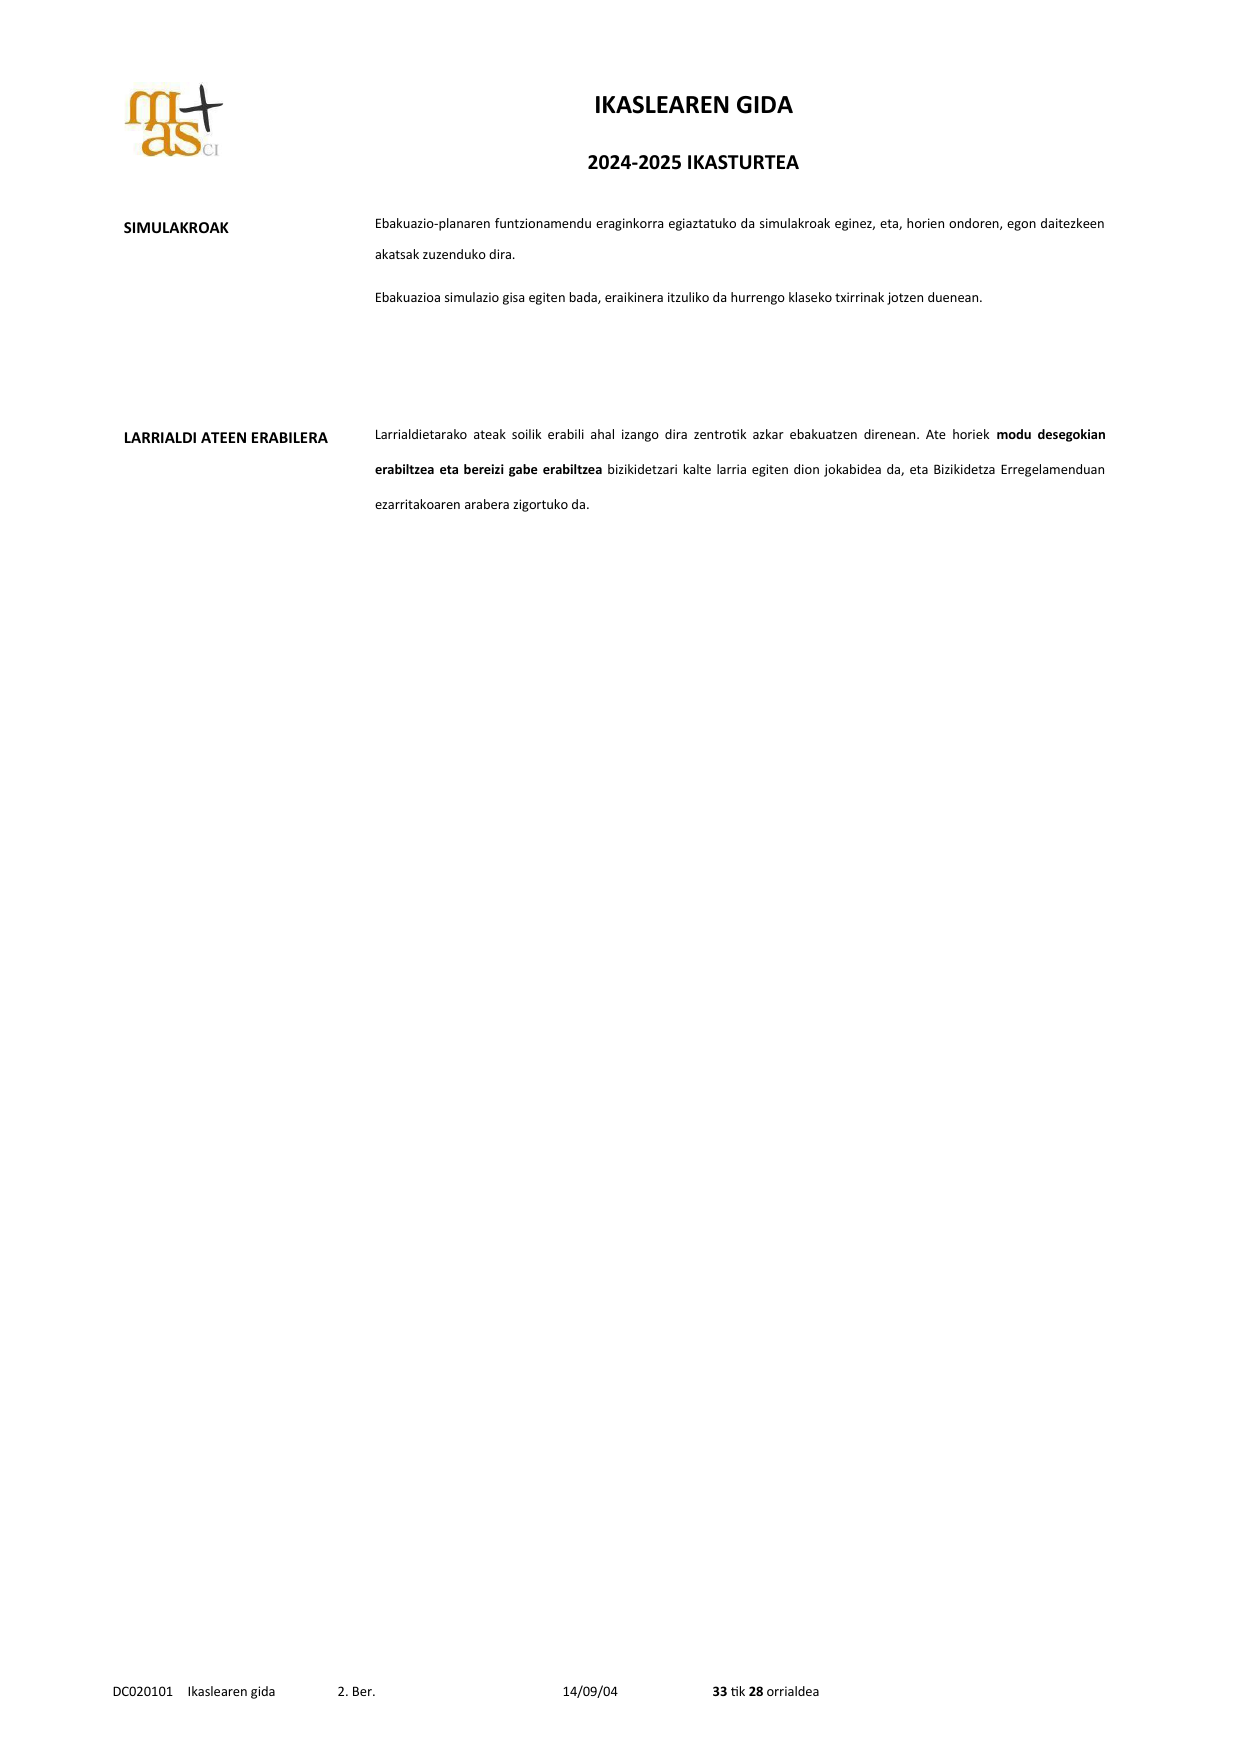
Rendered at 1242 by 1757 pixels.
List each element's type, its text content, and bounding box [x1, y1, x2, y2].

table_cell LARRIALDI ATEEN ERABILERA [113, 400, 363, 591]
table_cell SIMULAKROAK [113, 189, 363, 400]
table_cell Ebakuazio-planaren funtzionamendu eraginkorra egiaztatuko da simulakroak eginez, eta, horien ondoren, egon daitezkeen akatsak zuzenduko dira. Ebakuazioa simulazio gisa egiten bada, eraikinera itzuliko da hurrengo klaseko txirrinak jotzen duenean. [364, 189, 1143, 400]
picture [124, 82, 224, 157]
table_cell Larrialdietarako ateak soilik erabili ahal izango dira zentrotik azkar ebakuatzen direnean. Ate horiek modu desegokian erabiltzea eta bereizi gabe erabiltzea bizikidetzari kalte larria egiten dion jokabidea da, eta Bizikidetza Erregelamenduan ezarritakoaren arabera zigortuko da. [364, 400, 1143, 591]
